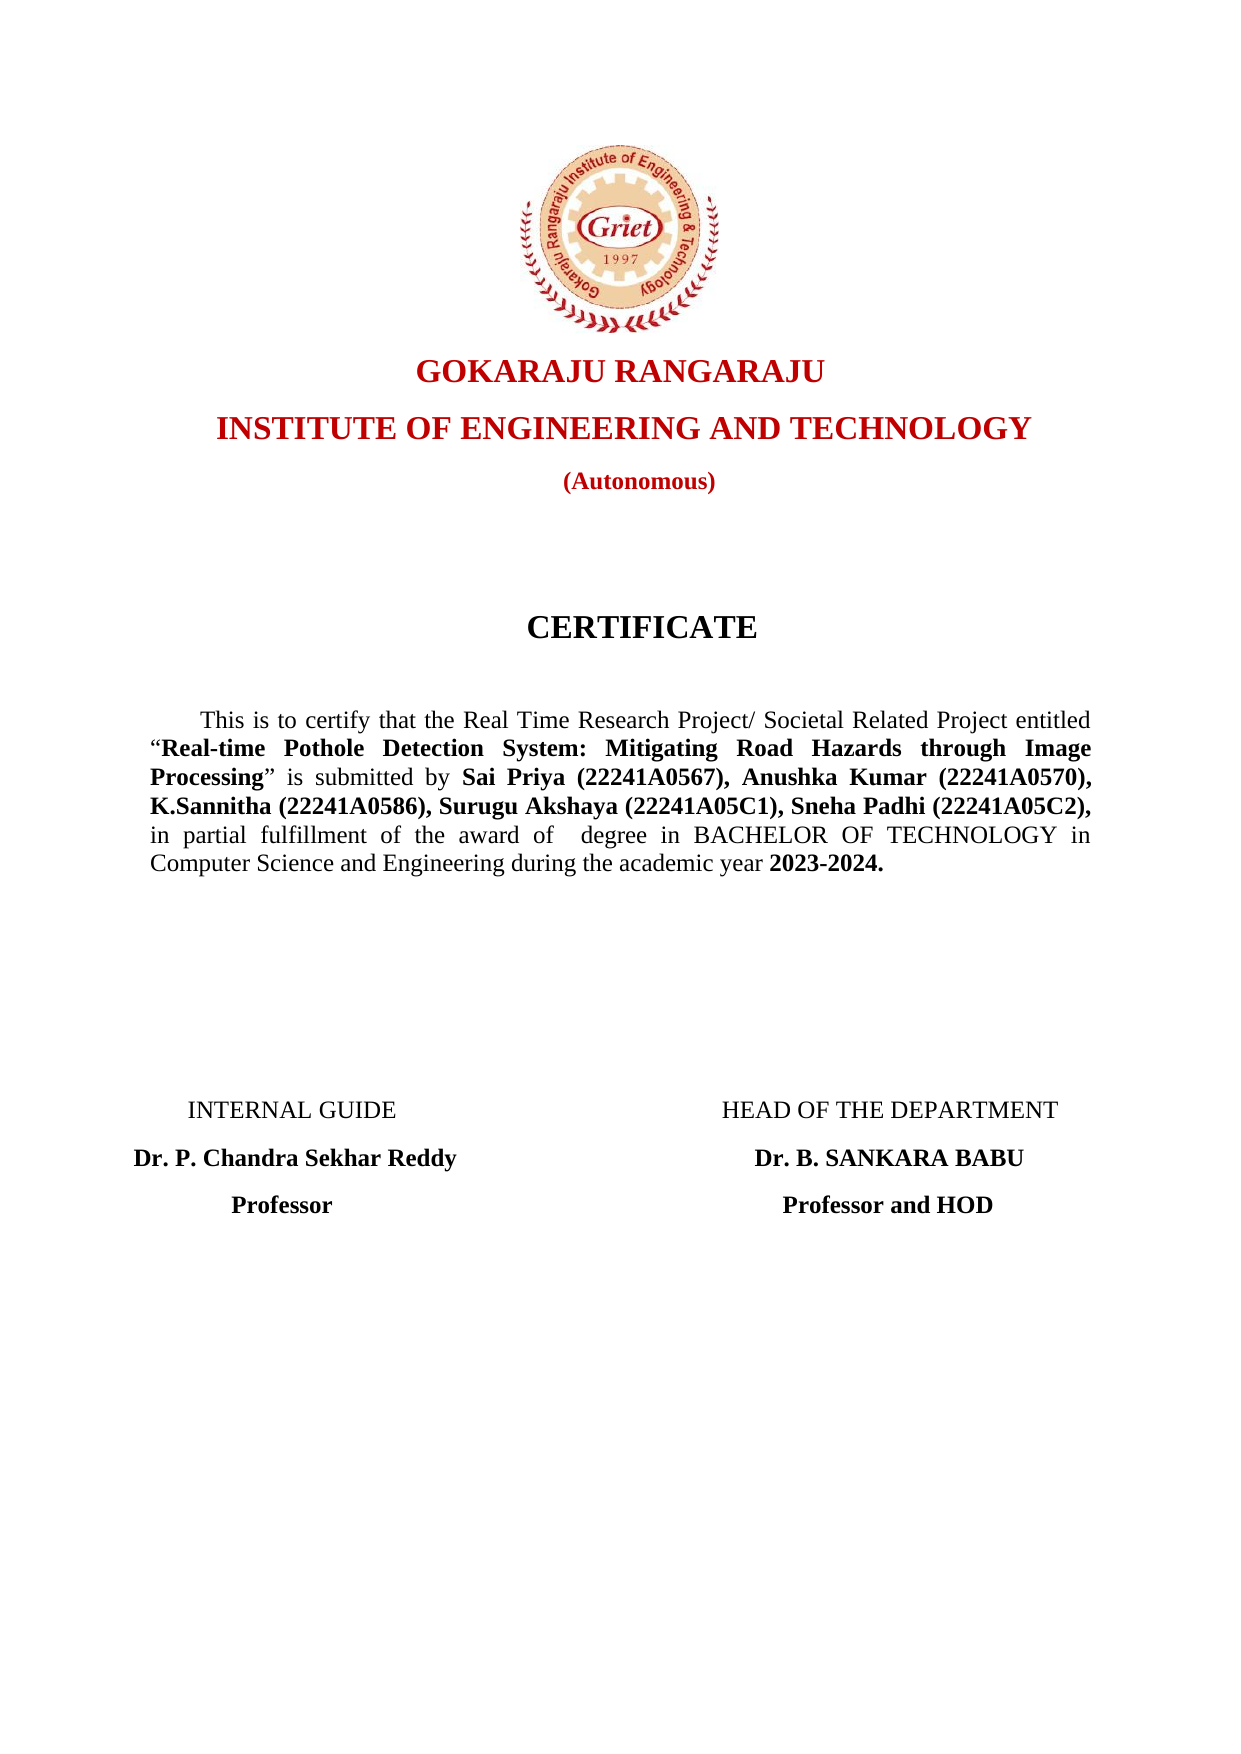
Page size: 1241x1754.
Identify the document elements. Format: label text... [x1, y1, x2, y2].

text INTERNAL GUIDE HEAD OF THE DEPARTMENT [133, 1095, 1113, 1124]
text Dr. P. Chandra Sekhar Reddy Dr. B. SANKARA BABU [133, 1143, 1121, 1171]
subtitle CERTIFICATE [163, 608, 1121, 646]
picture [520, 145, 719, 333]
text (Autonomous) [157, 466, 1121, 495]
text Professor Professor and HOD [175, 1190, 1121, 1218]
subtitle GOKARAJU RANGARAJU [304, 351, 937, 390]
text This is to certify that the Real Time Research Project/ Societal Related Project entitled “Real-time Pothole Detection System: Mitigating Road Hazards through Image Processing” is submitted by Sai Priya (22241A0567), Anushka Kumar (22241A0570), K.Sannitha (22241A0586), Surugu Akshaya (22241A05C1), Sneha Padhi (22241A05C2), in partial fulfillment of the award of degree in BACHELOR OF TECHNOLOGY in Computer Science and Engineering during the academic year 2023-2024. [150, 705, 1092, 877]
text INSTITUTE OF ENGINEERING AND TECHNOLOGY [133, 408, 1115, 447]
